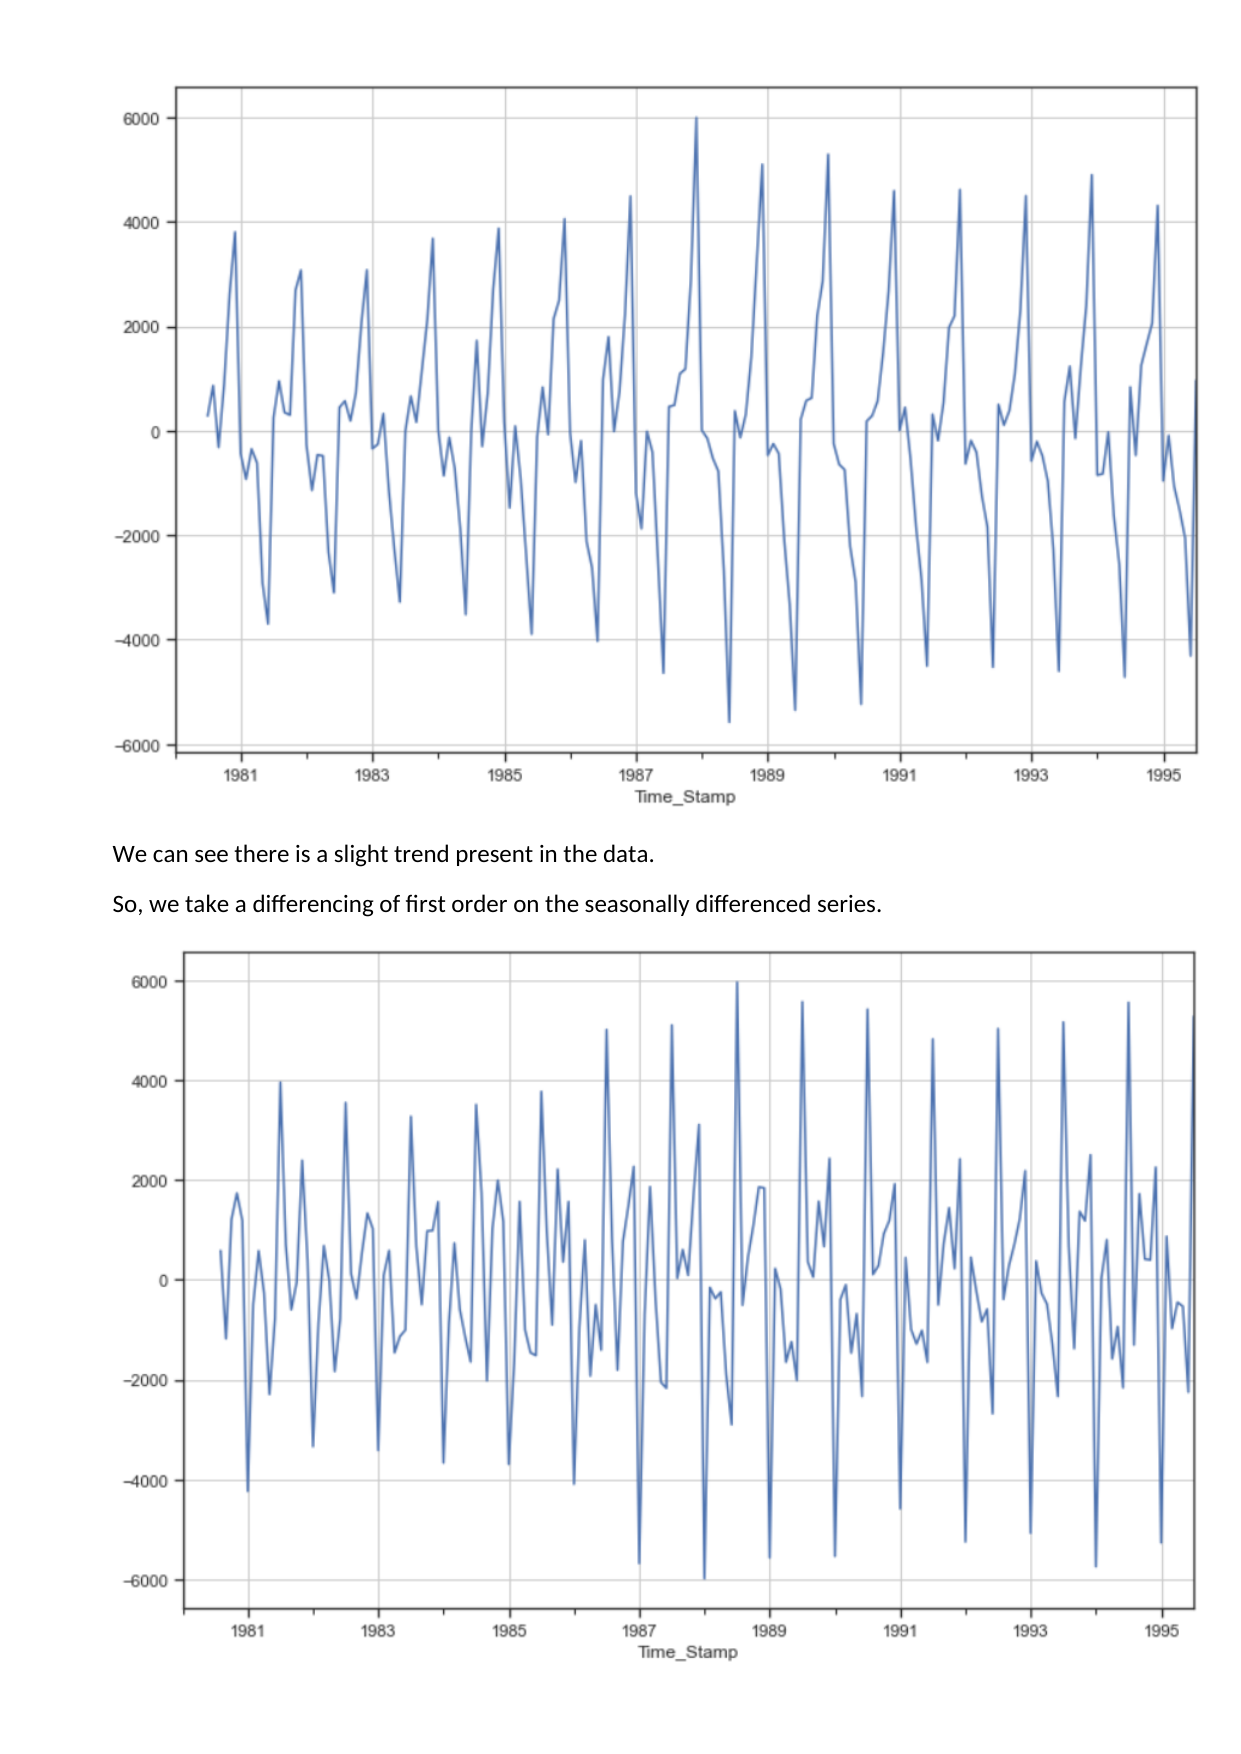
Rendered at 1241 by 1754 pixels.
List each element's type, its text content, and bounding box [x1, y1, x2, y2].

picture [112, 75, 1203, 810]
text We can see there is a slight trend present in the data. [112, 838, 1165, 869]
text So, we take a differencing of first order on the seasonally differenced series. [112, 888, 1165, 919]
picture [112, 938, 1203, 1670]
